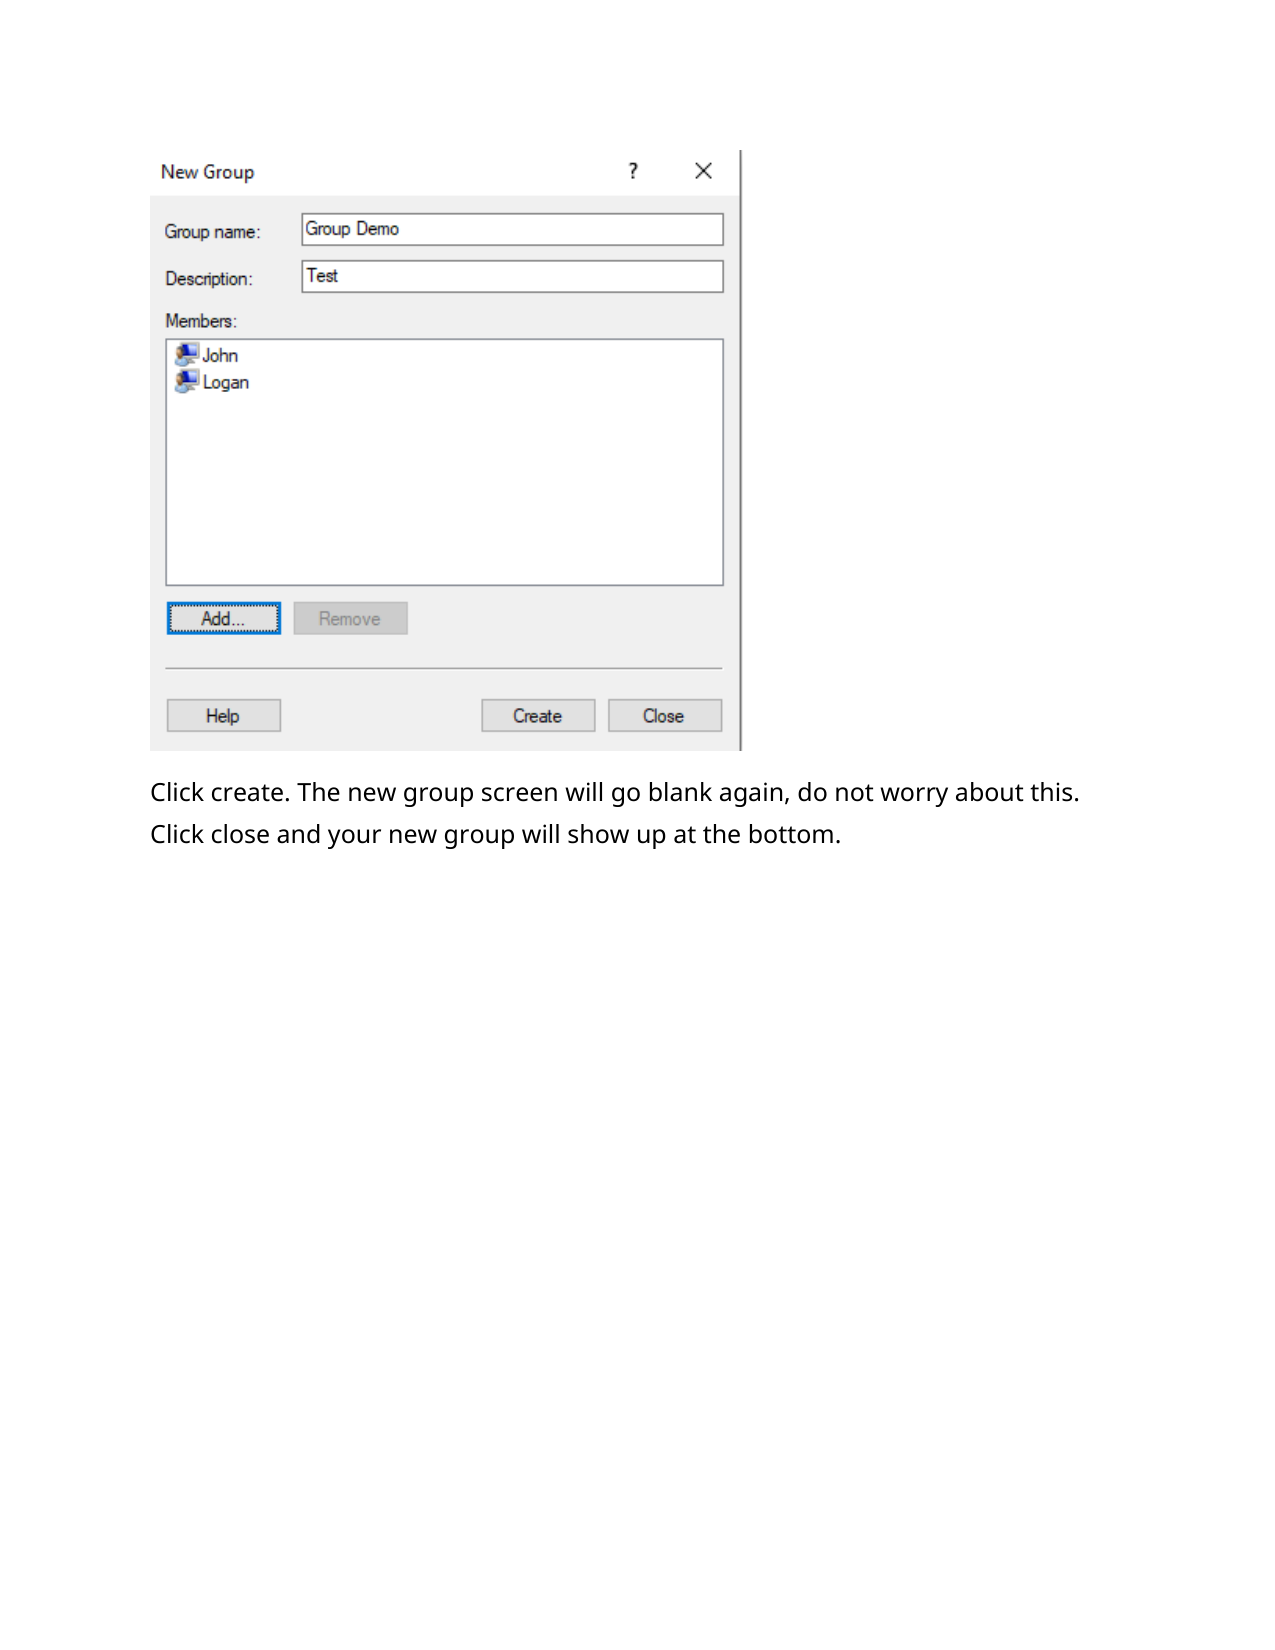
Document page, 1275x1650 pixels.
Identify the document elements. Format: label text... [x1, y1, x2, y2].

text Click create. The new group screen will go blank again, do not worry about this. Click close and your new group will show up at the bottom. [150, 774, 1125, 851]
picture [150, 150, 743, 751]
